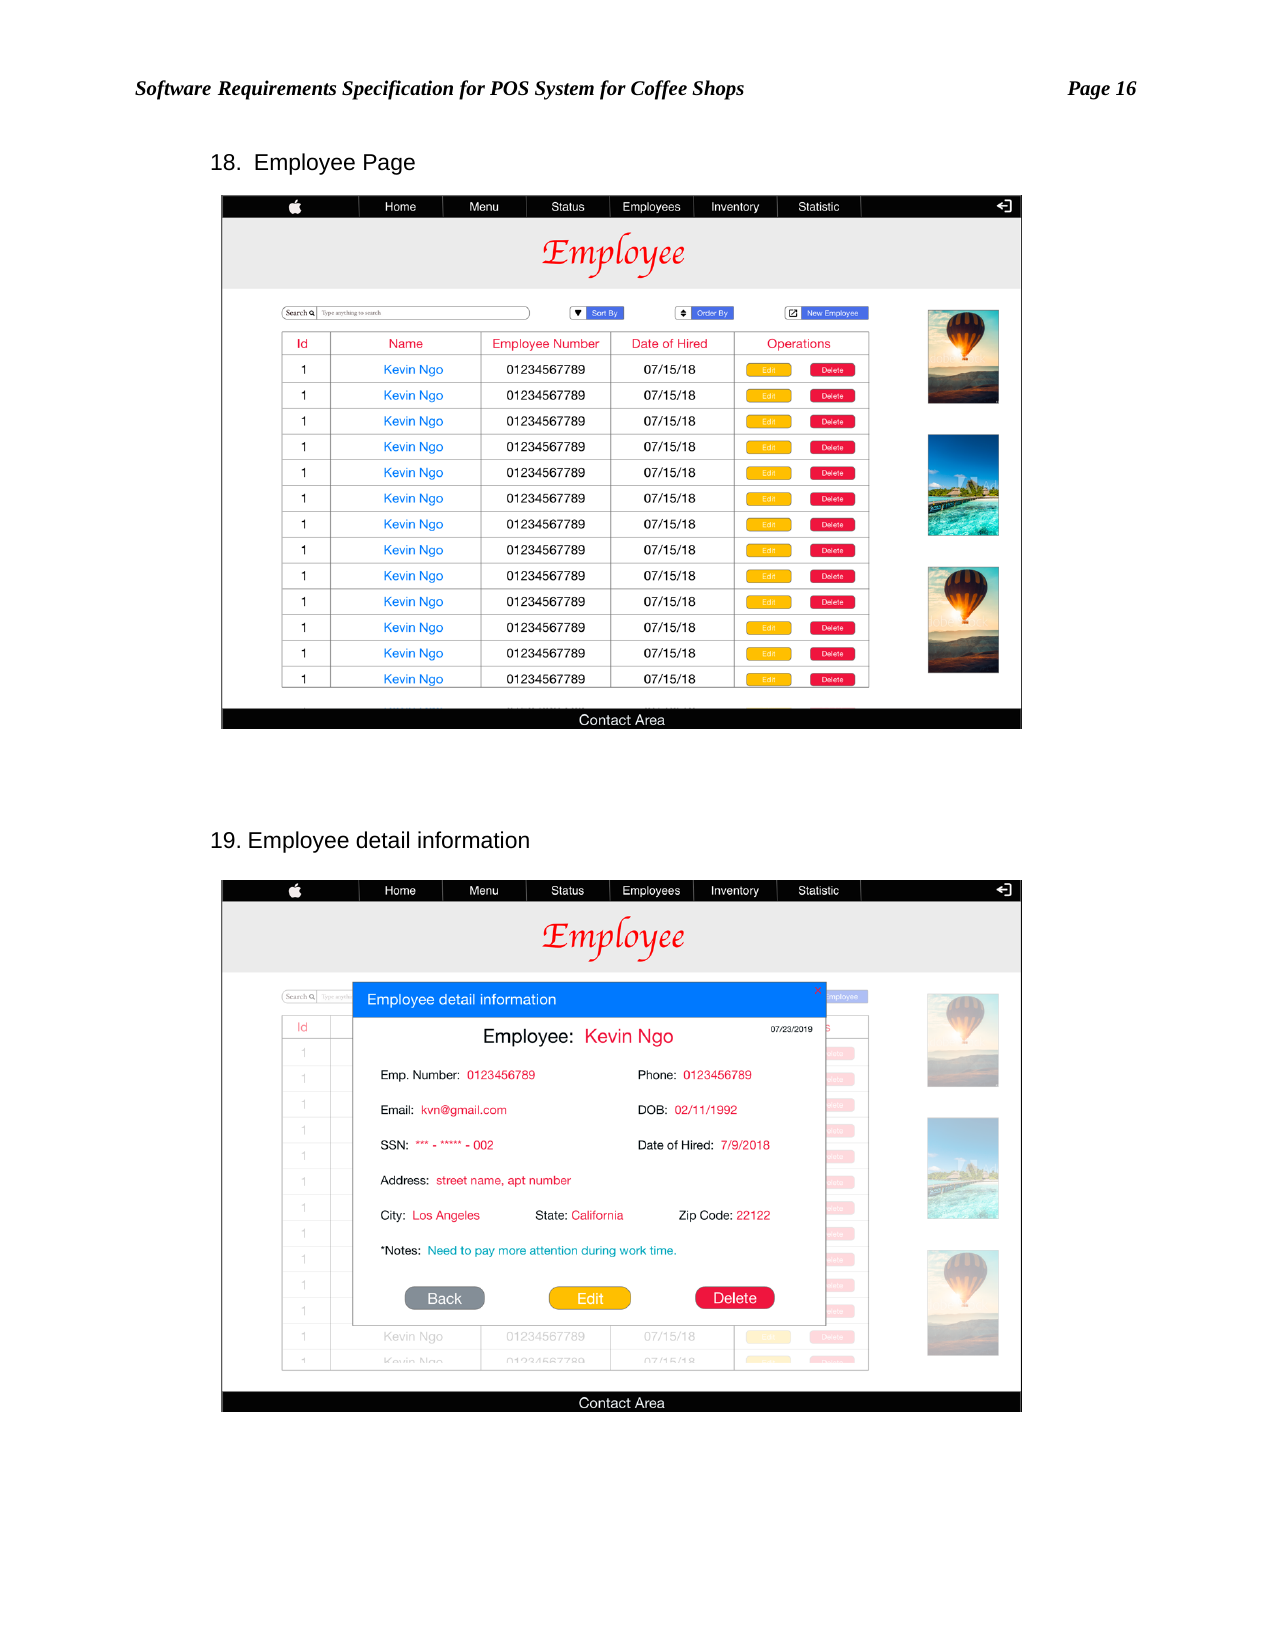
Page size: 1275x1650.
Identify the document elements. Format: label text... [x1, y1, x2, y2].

picture [221, 880, 1022, 1412]
picture [221, 195, 1022, 729]
list Employee detail information [210, 828, 1140, 853]
list Employee Page [210, 150, 1140, 175]
